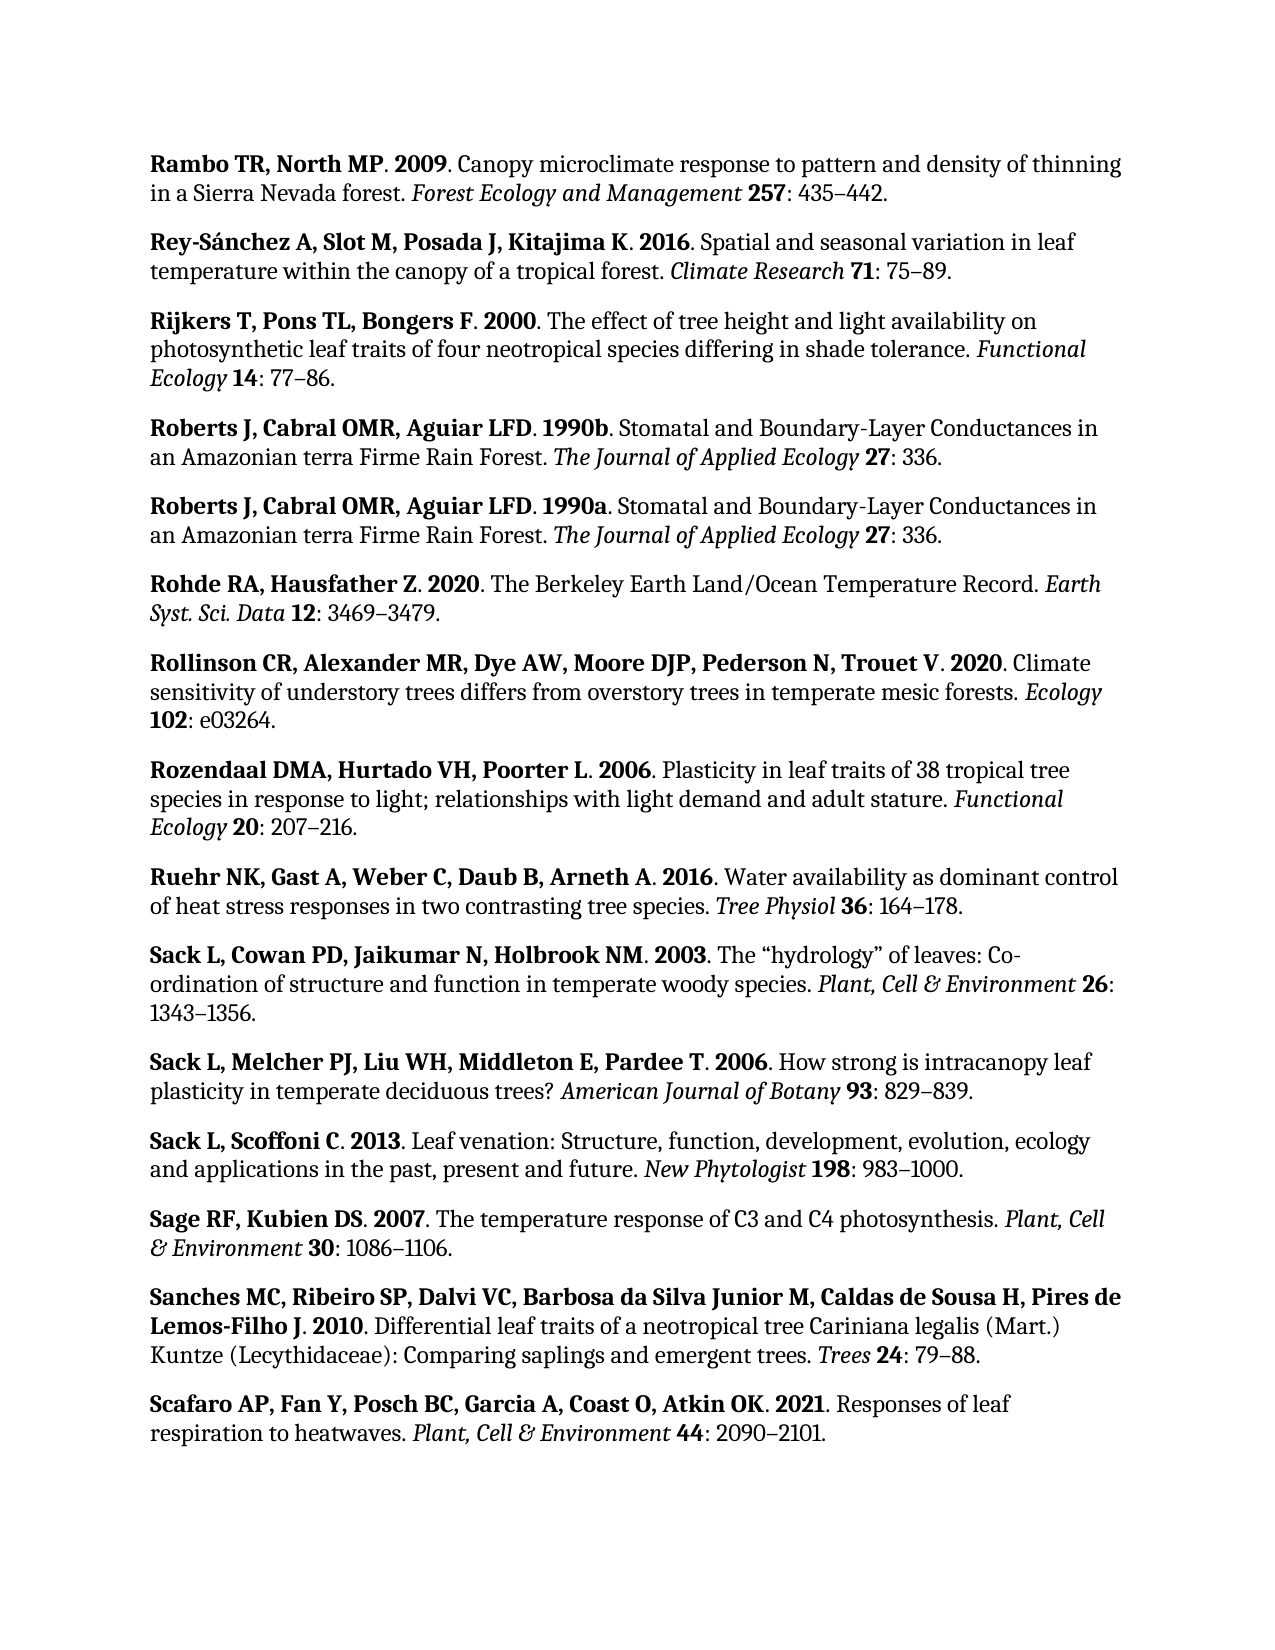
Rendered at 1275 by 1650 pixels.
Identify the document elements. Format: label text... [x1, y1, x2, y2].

text Sack L, Cowan PD, Jaikumar N, Holbrook NM. 2003. The “hydrology” of leaves: Co-ordination of structure and function in temperate woody species. Plant, Cell & Environment 26: 1343–1356. [150, 941, 1125, 1027]
text Rollinson CR, Alexander MR, Dye AW, Moore DJP, Pederson N, Trouet V. 2020. Climate sensitivity of understory trees differs from overstory trees in temperate mesic forests. Ecology 102: e03264. [150, 649, 1125, 735]
text Ruehr NK, Gast A, Weber C, Daub B, Arneth A. 2016. Water availability as dominant control of heat stress responses in two contrasting tree species. Tree Physiol 36: 164–178. [150, 863, 1125, 920]
text Sanches MC, Ribeiro SP, Dalvi VC, Barbosa da Silva Junior M, Caldas de Sousa H, Pires de Lemos-Filho J. 2010. Differential leaf traits of a neotropical tree Cariniana legalis (Mart.) Kuntze (Lecythidaceae): Comparing saplings and emergent trees. Trees 24: 79–88. [150, 1283, 1125, 1369]
text Rambo TR, North MP. 2009. Canopy microclimate response to pattern and density of thinning in a Sierra Nevada forest. Forest Ecology and Management 257: 435–442. [150, 150, 1125, 207]
text Roberts J, Cabral OMR, Aguiar LFD. 1990a. Stomatal and Boundary-Layer Conductances in an Amazonian terra Firme Rain Forest. The Journal of Applied Ecology 27: 336. [150, 492, 1125, 549]
text Sage RF, Kubien DS. 2007. The temperature response of C3 and C4 photosynthesis. Plant, Cell & Environment 30: 1086–1106. [150, 1205, 1125, 1262]
text Sack L, Melcher PJ, Liu WH, Middleton E, Pardee T. 2006. How strong is intracanopy leaf plasticity in temperate deciduous trees? American Journal of Botany 93: 829–839. [150, 1048, 1125, 1106]
text Rey-Sánchez A, Slot M, Posada J, Kitajima K. 2016. Spatial and seasonal variation in leaf temperature within the canopy of a tropical forest. Climate Research 71: 75–89. [150, 228, 1125, 286]
text Rohde RA, Hausfather Z. 2020. The Berkeley Earth Land/Ocean Temperature Record. Earth Syst. Sci. Data 12: 3469–3479. [150, 570, 1125, 628]
text Roberts J, Cabral OMR, Aguiar LFD. 1990b. Stomatal and Boundary-Layer Conductances in an Amazonian terra Firme Rain Forest. The Journal of Applied Ecology 27: 336. [150, 414, 1125, 471]
text Rozendaal DMA, Hurtado VH, Poorter L. 2006. Plasticity in leaf traits of 38 tropical tree species in response to light; relationships with light demand and adult stature. Functional Ecology 20: 207–216. [150, 756, 1125, 842]
text Rijkers T, Pons TL, Bongers F. 2000. The effect of tree height and light availability on photosynthetic leaf traits of four neotropical species differing in shade tolerance. Functional Ecology 14: 77–86. [150, 307, 1125, 393]
text Scafaro AP, Fan Y, Posch BC, Garcia A, Coast O, Atkin OK. 2021. Responses of leaf respiration to heatwaves. Plant, Cell & Environment 44: 2090–2101. [150, 1390, 1125, 1448]
text Sack L, Scoffoni C. 2013. Leaf venation: Structure, function, development, evolution, ecology and applications in the past, present and future. New Phytologist 198: 983–1000. [150, 1127, 1125, 1184]
